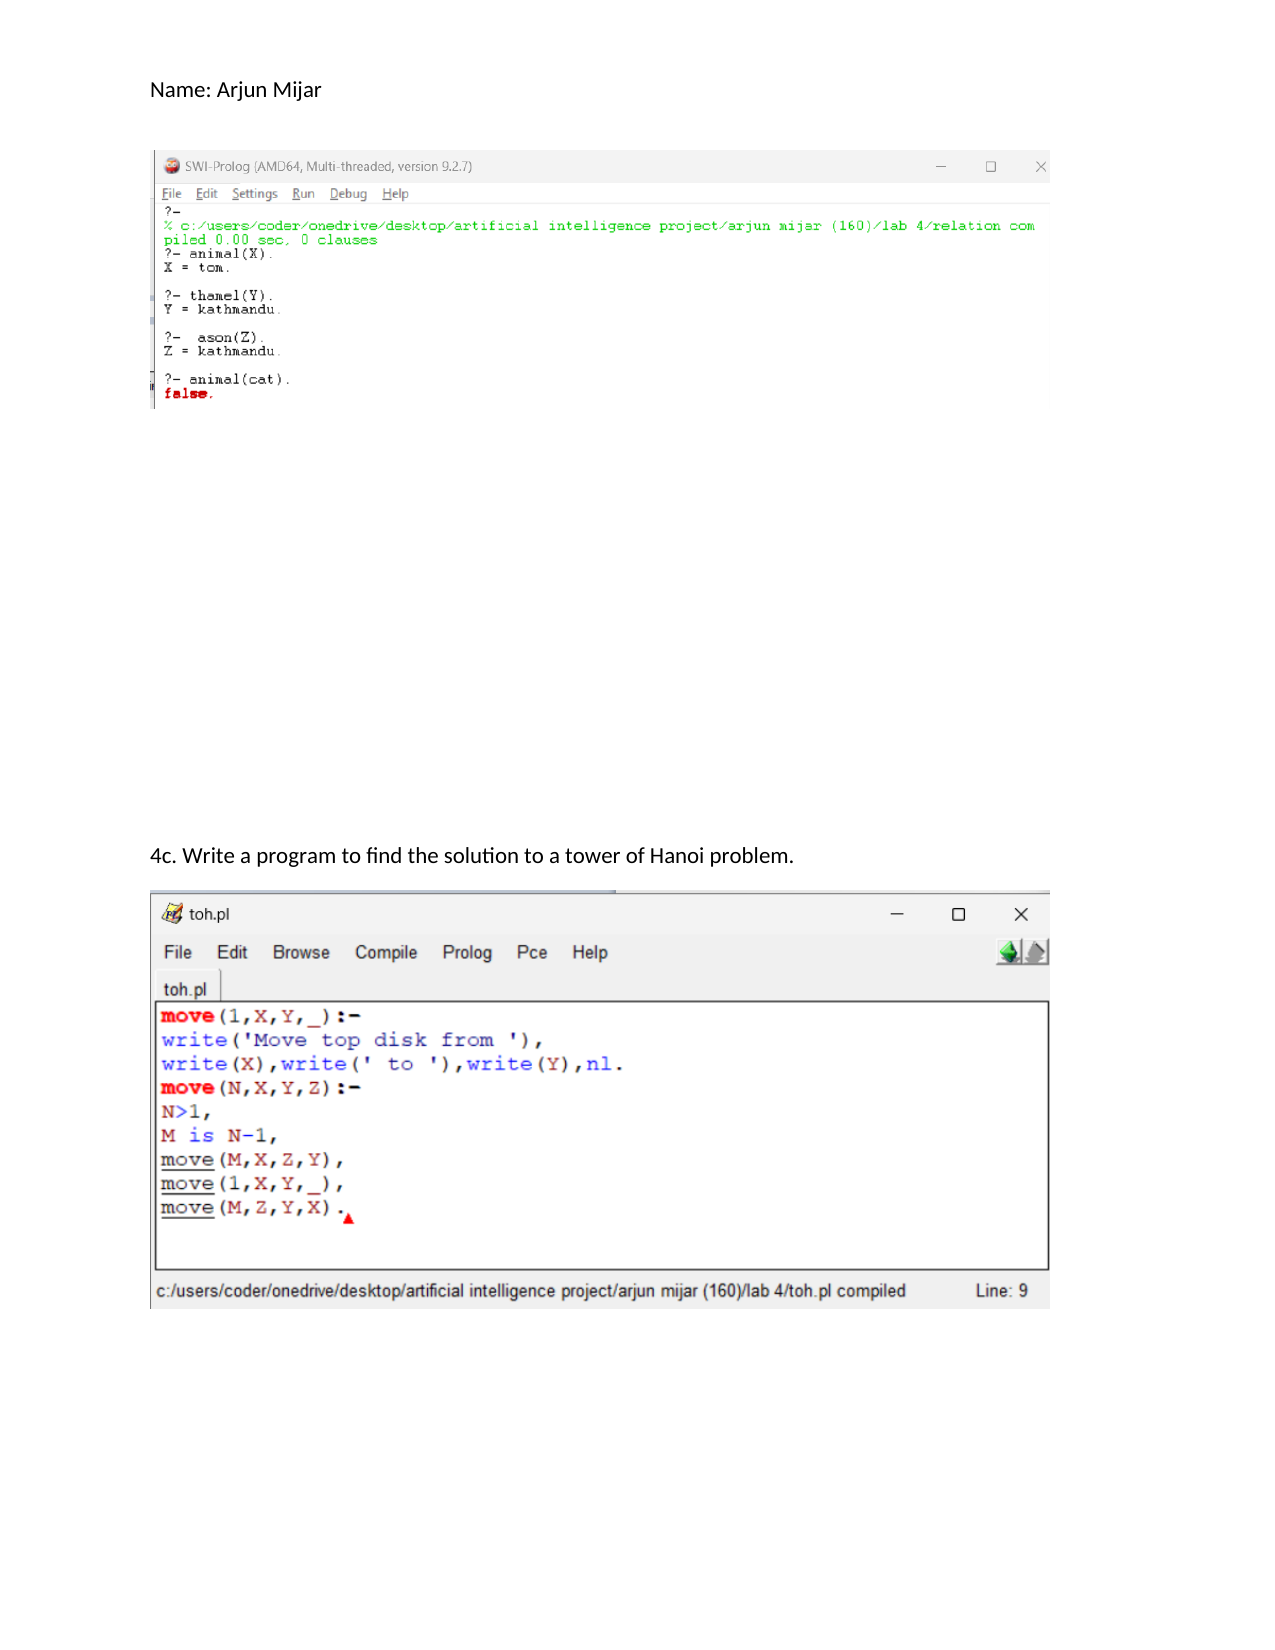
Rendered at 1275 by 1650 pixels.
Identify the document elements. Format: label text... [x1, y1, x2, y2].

picture [150, 150, 1050, 409]
picture [150, 890, 1050, 1309]
text 4c. Write a program to find the solution to a tower of Hanoi problem. [150, 841, 1125, 869]
